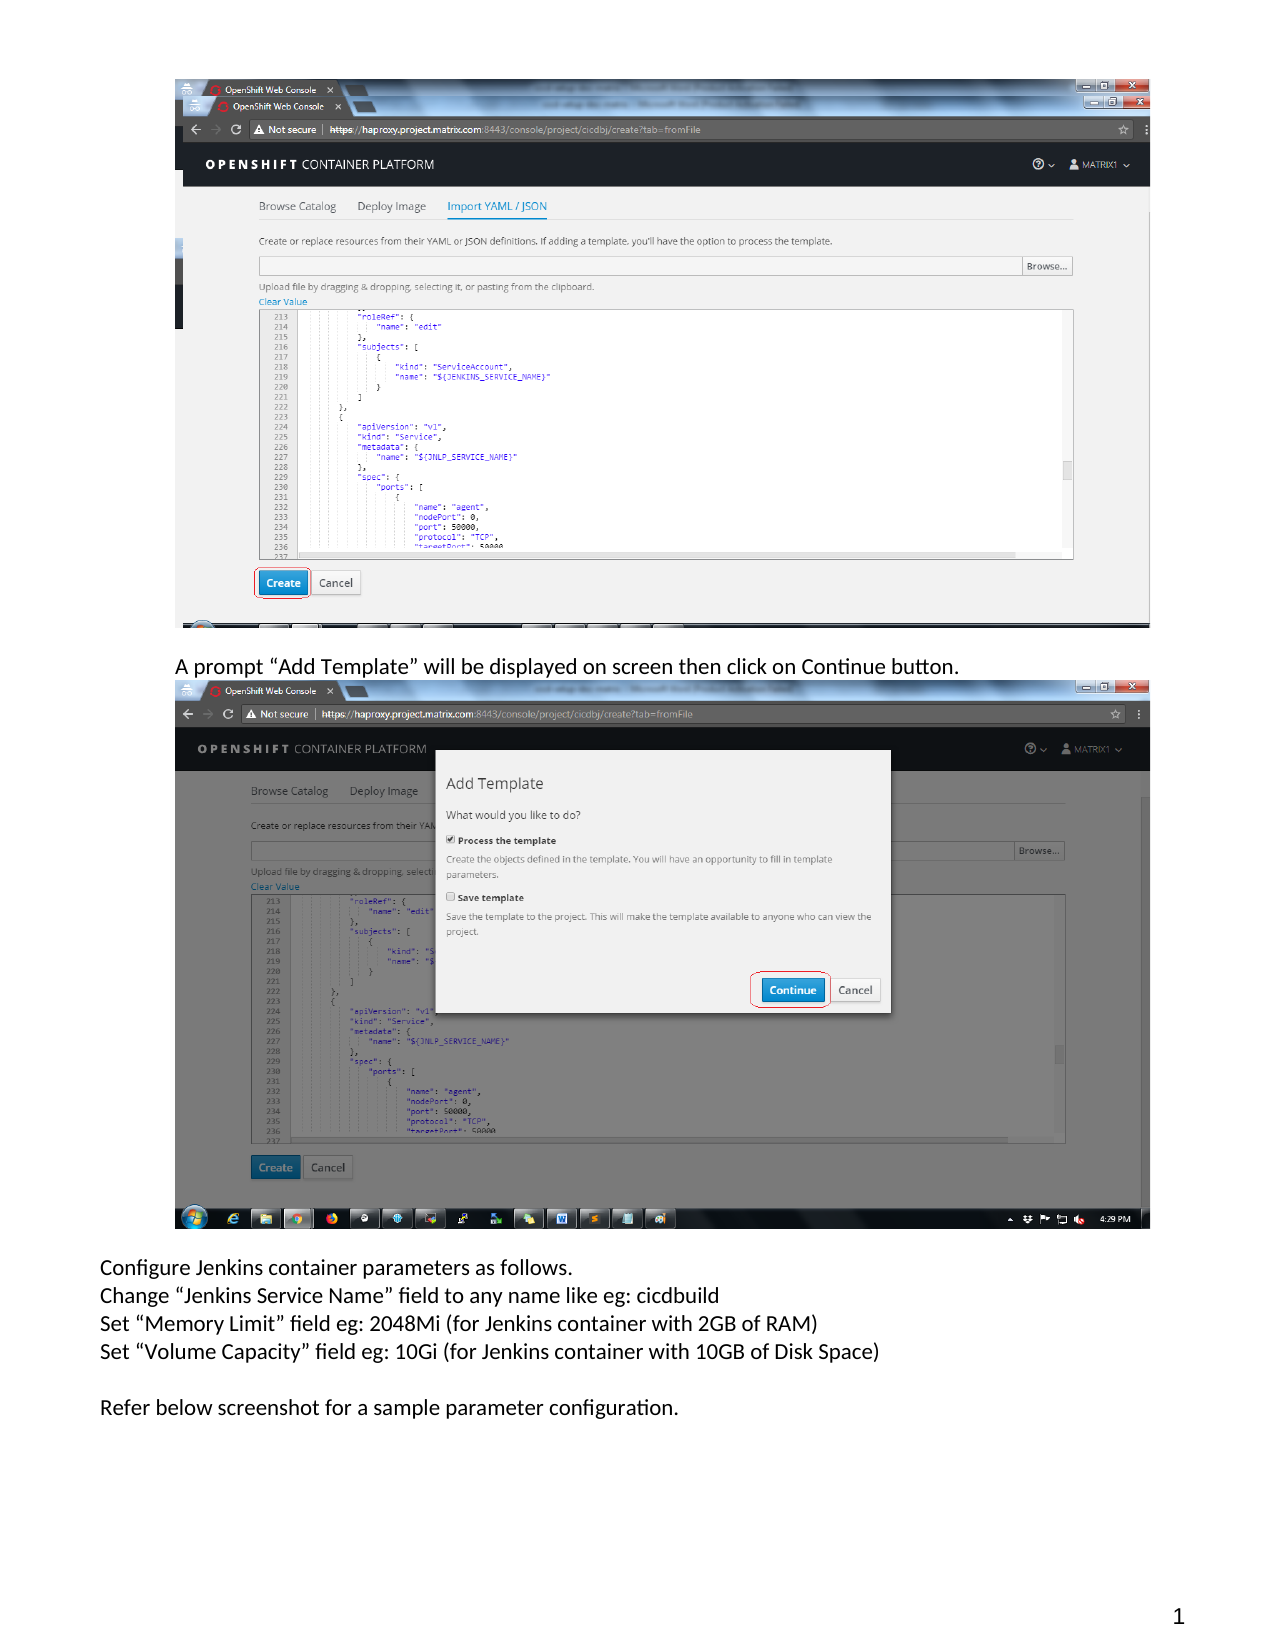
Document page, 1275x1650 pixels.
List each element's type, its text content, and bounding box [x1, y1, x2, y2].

text Change “Jenkins Service Name” field to any name like eg: cicdbuild [100, 1281, 1275, 1309]
text Set “Memory Limit” field eg: 2048Mi (for Jenkins container with 2GB of RAM) [100, 1309, 1275, 1337]
picture [175, 79, 1150, 628]
text Set “Volume Capacity” field eg: 10Gi (for Jenkins container with 10GB of Disk Space) [100, 1337, 1275, 1366]
text A prompt “Add Template” will be displayed on screen then click on Continue button. [175, 652, 1275, 680]
picture [175, 680, 1150, 1229]
text Refer below screenshot for a sample parameter configuration. [100, 1393, 1275, 1422]
text Configure Jenkins container parameters as follows. [100, 1253, 1275, 1281]
